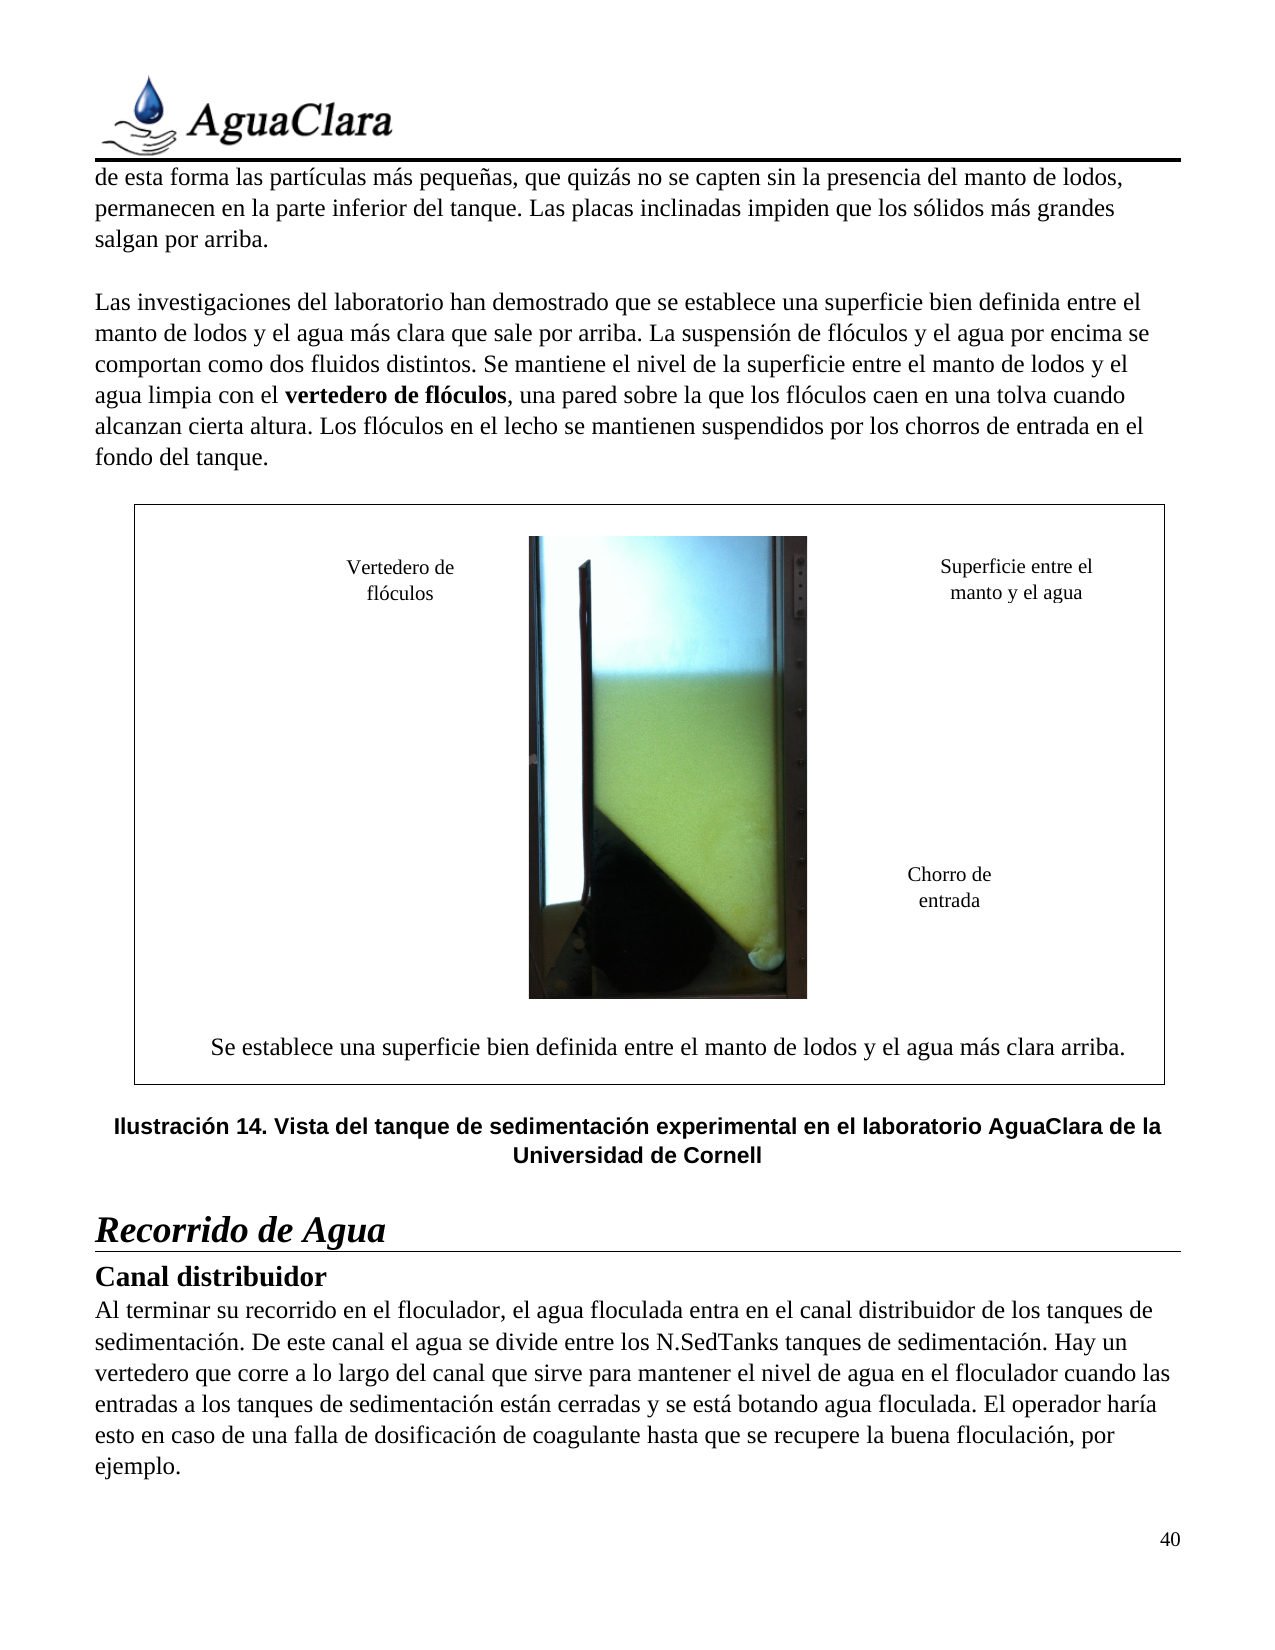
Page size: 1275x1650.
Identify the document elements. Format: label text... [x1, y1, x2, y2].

text Ilustración 14. Vista del tanque de sedimentación experimental en el laboratorio AguaClara de la Universidad de Cornell [94, 1113, 1181, 1168]
picture [528, 536, 808, 999]
text Al terminar su recorrido en el floculador, el agua floculada entra en el canal distribuidor de los tanques de sedimentación. De este canal el agua se divide entre los N.SedTanks tanques de sedimentación. Hay un vertedero que corre a lo largo del canal que sirve para mantener el nivel de agua en el floculador cuando las entradas a los tanques de sedimentación están cerradas y se está botando agua floculada. El operador haría esto en caso de una falla de dosificación de coagulante hasta que se recupere la buena floculación, por ejemplo. [94, 1296, 1181, 1479]
picture [94, 75, 412, 158]
table_header Se establece una superficie bien definida entre el manto de lodos y el agua más clara arriba. [135, 505, 1164, 1084]
text Las investigaciones del laboratorio han demostrado que se establece una superficie bien definida entre el manto de lodos y el agua más clara que sale por arriba. La suspensión de flóculos y el agua por encima se comportan como dos fluidos distintos. Se mantiene el nivel de la superficie entre el manto de lodos y el agua limpia con el vertedero de flóculos, una pared sobre la que los flóculos caen en una tolva cuando alcanzan cierta altura. Los flóculos en el lecho se mantienen suspendidos por los chorros de entrada en el fondo del tanque. [94, 287, 1181, 471]
subtitle Recorrido de Agua [94, 1208, 1181, 1252]
subtitle Canal distribuidor [94, 1259, 1181, 1293]
